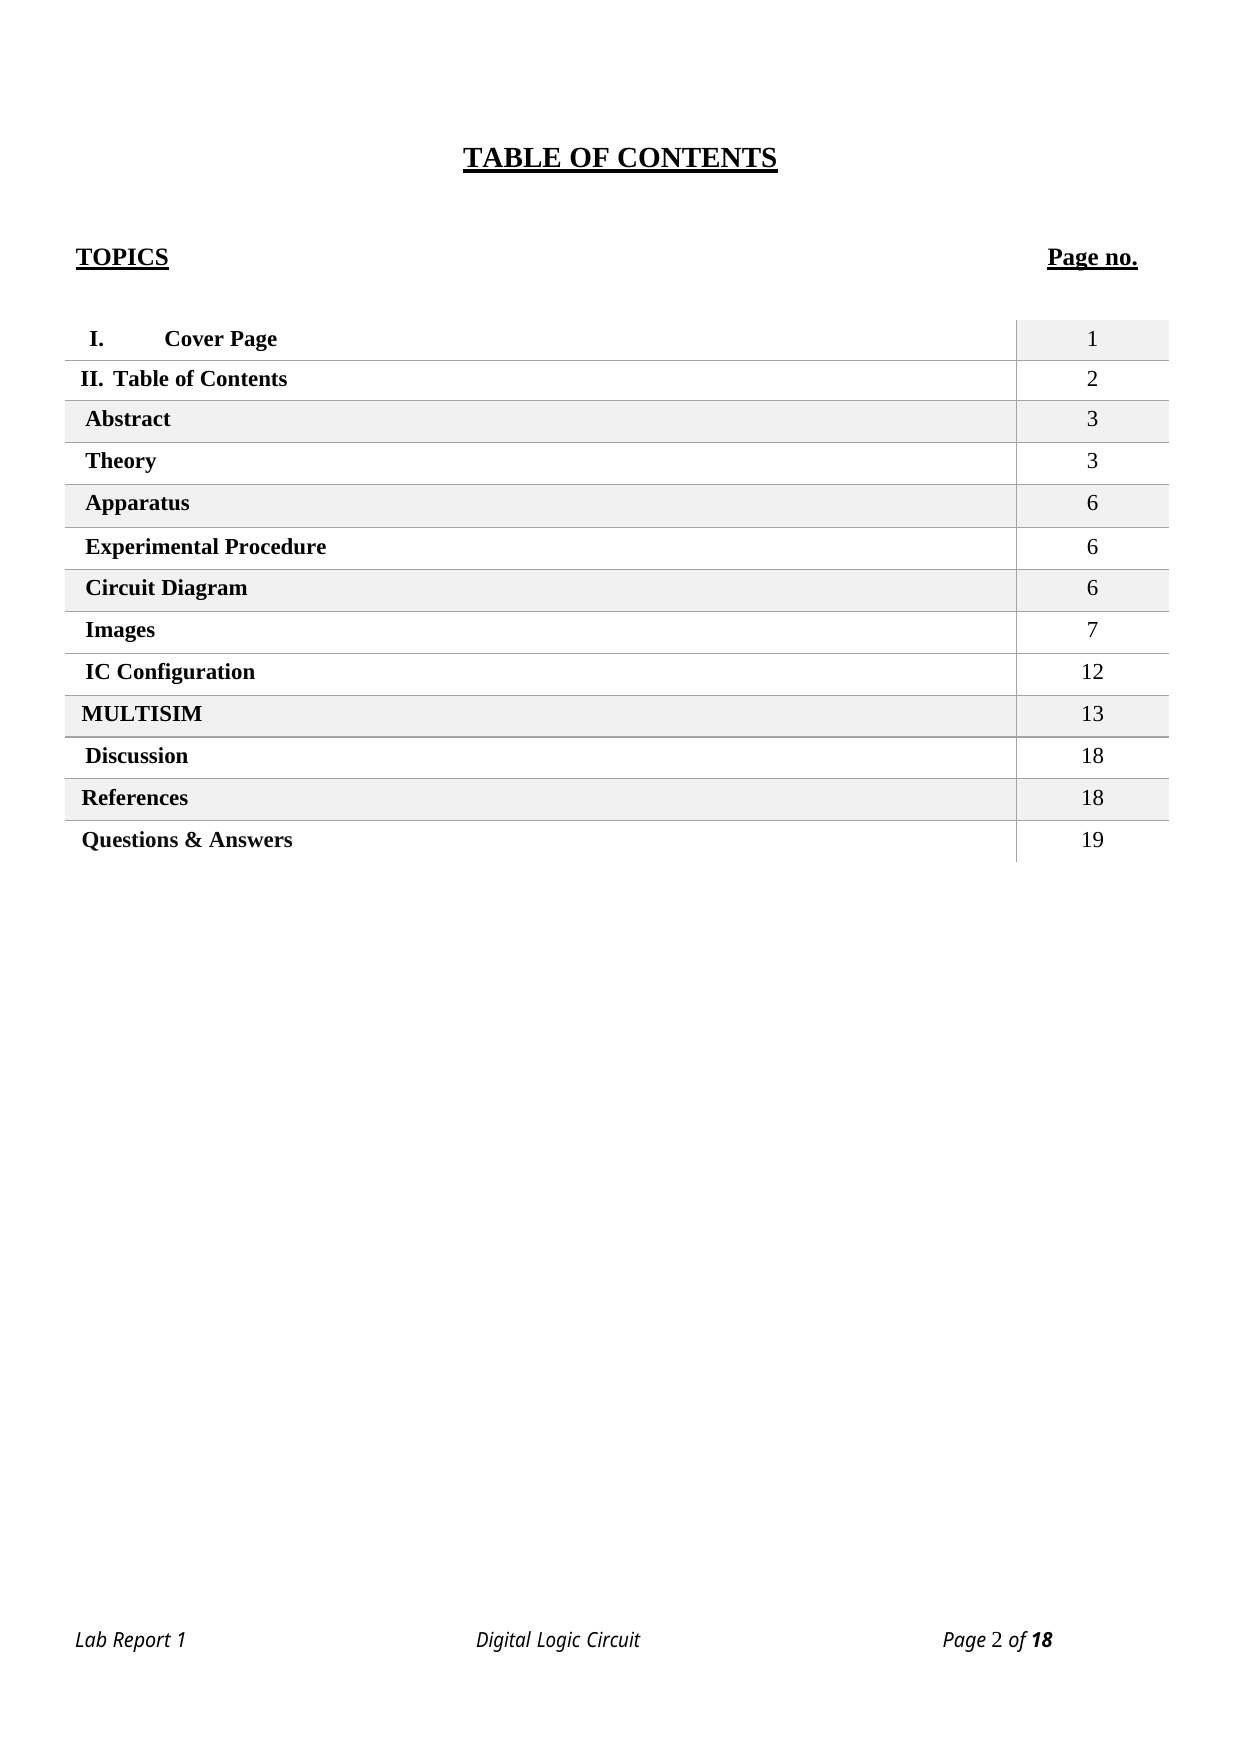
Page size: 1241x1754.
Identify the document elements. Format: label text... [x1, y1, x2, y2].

table_cell Circuit Diagram [65, 570, 1016, 611]
table_cell 12 [1017, 654, 1169, 694]
table_header Page no. [1016, 244, 1169, 320]
table_cell 7 [1017, 612, 1169, 653]
table_cell Discussion [65, 738, 1016, 778]
table_cell 3 [1017, 443, 1169, 484]
table_cell Questions & Answers [65, 821, 1016, 862]
table_cell 1 [1017, 320, 1169, 360]
table_cell Theory [65, 443, 1016, 484]
table_cell 6 [1017, 485, 1169, 527]
table_cell 18 [1017, 779, 1169, 820]
table_cell 3 [1017, 401, 1169, 442]
table_cell 6 [1017, 528, 1169, 569]
table_cell 13 [1017, 696, 1169, 736]
table_cell Experimental Procedure [65, 528, 1016, 569]
table_cell Images [65, 612, 1016, 653]
table_cell Cover Page [65, 320, 1016, 360]
subtitle TABLE OF CONTENTS [154, 140, 1086, 174]
table_cell 19 [1017, 821, 1169, 862]
table_cell Apparatus [65, 485, 1016, 527]
table_cell MULTISIM [65, 696, 1016, 736]
table_header TOPICS [65, 244, 1016, 320]
table_cell References [65, 779, 1016, 820]
table_cell 18 [1017, 738, 1169, 778]
table_cell 2 [1017, 361, 1169, 400]
table_cell 6 [1017, 570, 1169, 611]
table_cell II. Table of Contents [65, 361, 1016, 400]
table_cell IC Configuration [65, 654, 1016, 694]
table_cell Abstract [65, 401, 1016, 442]
